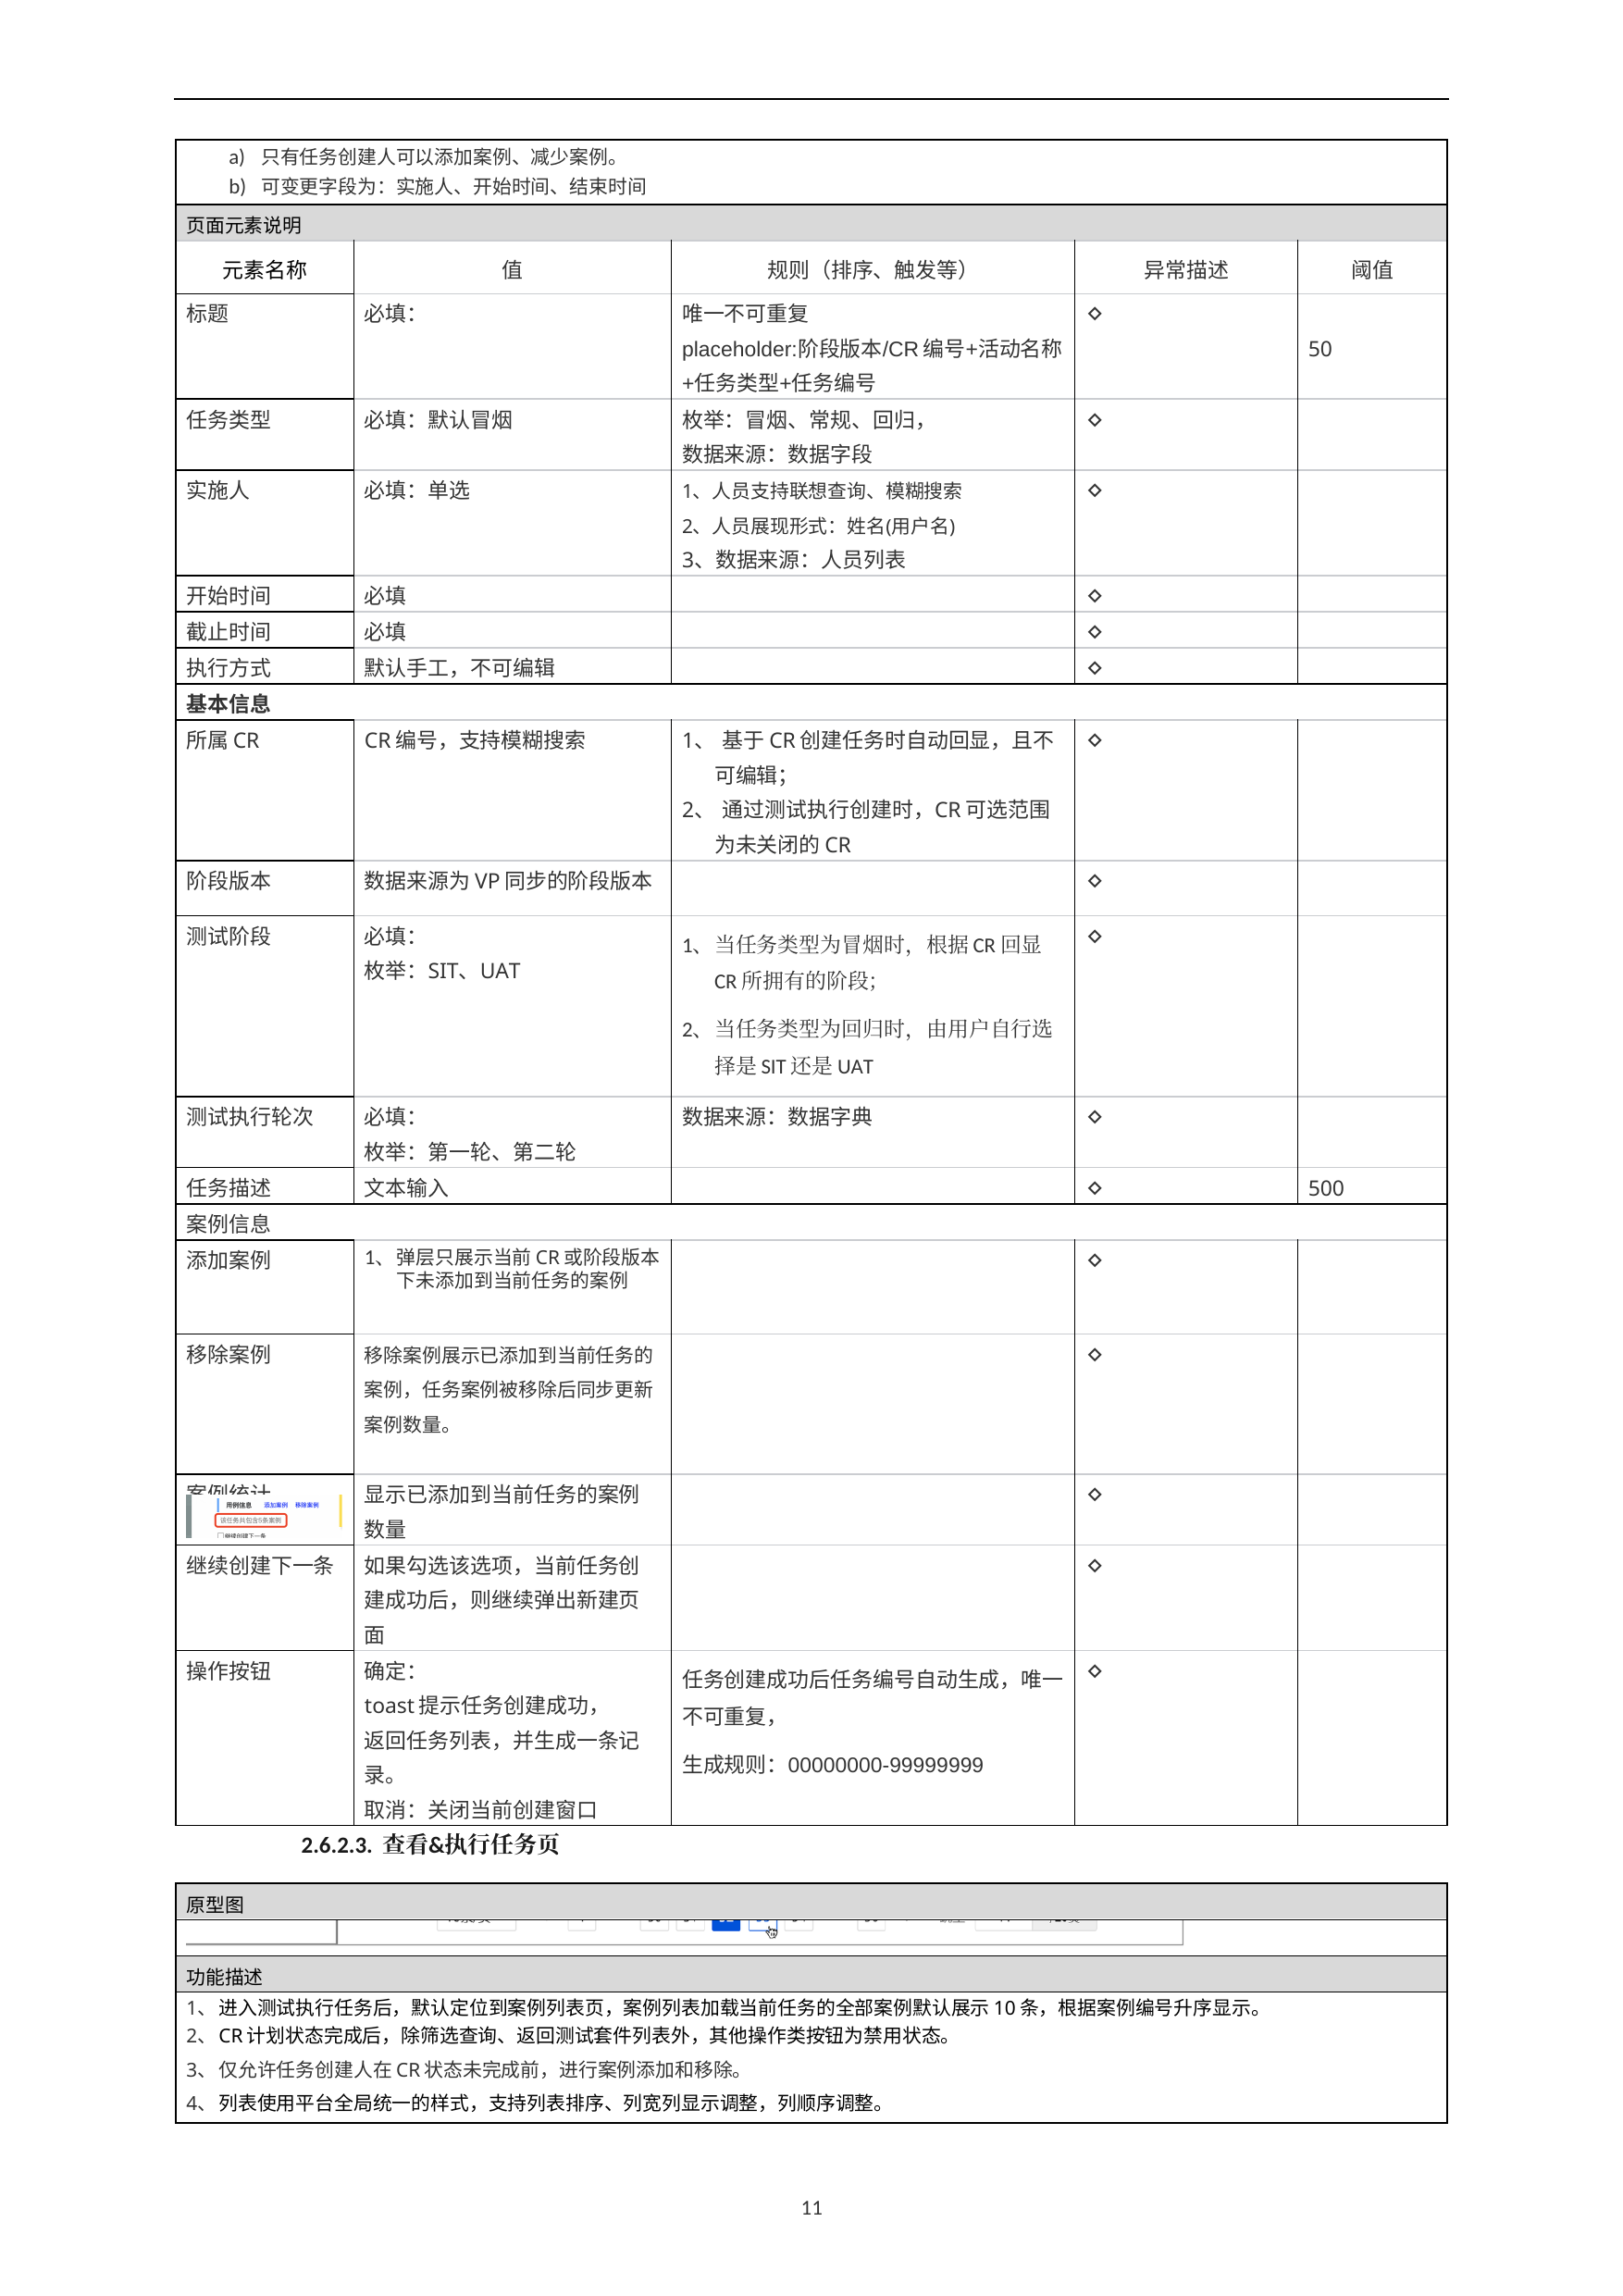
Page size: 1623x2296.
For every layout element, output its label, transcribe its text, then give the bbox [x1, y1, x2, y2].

table_cell [1075, 649, 1297, 683]
table_cell 当任务类型为冒烟时，根据CR回显CR所拥有的阶段； 当任务类型为回归时，由用户自行选择是SIT还是UAT [672, 916, 1074, 1096]
table_cell 数据来源：数据字典 [672, 1098, 1074, 1167]
table_cell 测试阶段 [177, 916, 353, 1096]
table_cell 唯一不可重复 placeholder:阶段版本/CR编号+活动名称+任务类型+任务编号 [672, 294, 1074, 398]
table_cell [1298, 577, 1446, 611]
table_cell 显示已添加到当前任务的案例数量 [354, 1475, 671, 1545]
table_cell 500 [1298, 1168, 1446, 1203]
table_cell [1075, 1241, 1297, 1334]
table_cell 弹层只展示当前CR或阶段版本下未添加到当前任务的案例 [354, 1241, 671, 1334]
table_cell [177, 1920, 1446, 1955]
table_cell [1075, 862, 1297, 915]
table_cell [1075, 1651, 1297, 1825]
table_cell [1075, 721, 1297, 860]
table_cell [1075, 1098, 1297, 1167]
table_header 原型图 [177, 1884, 1446, 1918]
table_cell 异常描述 [1075, 242, 1297, 292]
table_cell 页面元素说明 [177, 205, 1446, 240]
table_cell 任务描述 [177, 1168, 353, 1203]
table_cell 移除案例 [177, 1334, 353, 1473]
table_cell [672, 862, 1074, 915]
table_cell [1298, 1334, 1446, 1473]
table_cell [1298, 1241, 1446, 1334]
table_cell 截止时间 [177, 613, 353, 647]
table_cell [1075, 294, 1297, 398]
table_cell 必填： 枚举：SIT、UAT [354, 916, 671, 1096]
table_cell 必填 [354, 577, 671, 611]
table_cell [1298, 1098, 1446, 1167]
table_cell 移除案例展示已添加到当前任务的案例，任务案例被移除后同步更新案例数量。 [354, 1334, 671, 1473]
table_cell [177, 141, 1446, 204]
table_cell [1298, 613, 1446, 647]
table_cell 开始时间 [177, 577, 353, 611]
picture [186, 1920, 1186, 1948]
table_cell 所属CR [177, 721, 353, 860]
table_cell [1075, 916, 1297, 1096]
table_cell 阈值 [1298, 242, 1446, 292]
picture [186, 1495, 342, 1538]
subtitle 查看&执行任务页 [301, 1826, 1449, 1859]
table_cell [1298, 1475, 1446, 1545]
table_cell [1075, 1334, 1297, 1473]
table_cell 添加案例 [177, 1241, 353, 1334]
table_cell CR编号，支持模糊搜索 [354, 721, 671, 860]
table_cell [672, 1241, 1074, 1334]
table_cell [1075, 577, 1297, 611]
table_cell 50 [1298, 294, 1446, 398]
table_cell 必填： 枚举：第一轮、第二轮 [354, 1098, 671, 1167]
table_cell 默认手工，不可编辑 [354, 649, 671, 683]
table_cell 基于CR创建任务时自动回显，且不可编辑； 通过测试执行创建时，CR可选范围为未关闭的CR [672, 721, 1074, 860]
table_cell [1298, 471, 1446, 575]
table_cell [1075, 1475, 1297, 1545]
table_cell [672, 577, 1074, 611]
table_cell 必填： [354, 294, 671, 398]
table_cell [1298, 1545, 1446, 1650]
table_cell 如果勾选该选项，当前任务创建成功后，则继续弹出新建页面 [354, 1545, 671, 1650]
table_cell 必填：默认冒烟 [354, 400, 671, 469]
table_cell 案例统计 [177, 1475, 353, 1545]
table_cell 枚举：冒烟、常规、回归， 数据来源：数据字段 [672, 400, 1074, 469]
table_cell 执行方式 [177, 649, 353, 683]
table_cell [1075, 1545, 1297, 1650]
table_cell [1298, 1651, 1446, 1825]
table_cell 基本信息 [177, 685, 1446, 719]
table_cell 测试执行轮次 [177, 1098, 353, 1167]
table_cell [1075, 613, 1297, 647]
table_cell 确定： toast提示任务创建成功， 返回任务列表，并生成一条记录。 取消：关闭当前创建窗口 [354, 1651, 671, 1825]
table_cell [1298, 649, 1446, 683]
table_cell [672, 649, 1074, 683]
table_cell [1298, 721, 1446, 860]
table_cell 数据来源为VP同步的阶段版本 [354, 862, 671, 915]
table_cell [672, 1545, 1074, 1650]
table_cell 必填 [354, 613, 671, 647]
table_cell [672, 1475, 1074, 1545]
table_cell [1298, 400, 1446, 469]
table_cell [1075, 400, 1297, 469]
table_cell [1075, 471, 1297, 575]
table_cell 任务创建成功后任务编号自动生成，唯一不可重复， 生成规则：00000000-99999999 [672, 1651, 1074, 1825]
table_cell 元素名称 [177, 242, 353, 292]
table_cell 实施人 [177, 471, 353, 575]
table_cell [672, 1334, 1074, 1473]
table_cell [1075, 1168, 1297, 1203]
table_cell [1298, 862, 1446, 915]
table_cell [672, 1168, 1074, 1203]
table_cell 必填：单选 [354, 471, 671, 575]
table_cell 标题 [177, 294, 353, 398]
table_cell 值 [354, 242, 671, 292]
table_cell 任务类型 [177, 400, 353, 469]
table_cell 功能描述 [177, 1956, 1446, 1992]
table_cell 文本输入 [354, 1168, 671, 1203]
table_cell 操作按钮 [177, 1651, 353, 1825]
table_cell [672, 613, 1074, 647]
table_cell [1298, 916, 1446, 1096]
table_cell 继续创建下一条 [177, 1545, 353, 1650]
table_cell 进入测试执行任务后，默认定位到案例列表页，案例列表加载当前任务的全部案例默认展示10条，根据案例编号升序显示。 CR计划状态完成后，除筛选查询、返回测试套件列表外，其他操作类按钮为禁用状态。 仅允许任务创建人在CR状态未完成前，进行案例添加和移除。 列表使用平台全局统一的样式，支持列表排序、列宽列显示调整，列顺序调整。 [177, 1992, 1446, 2122]
table_cell 案例信息 [177, 1205, 1446, 1239]
table_cell 阶段版本 [177, 862, 353, 915]
table_cell 1、人员支持联想查询、模糊搜索 2、人员展现形式：姓名(用户名) 3、数据来源：人员列表 [672, 471, 1074, 575]
table_cell 规则（排序、触发等） [672, 242, 1074, 292]
